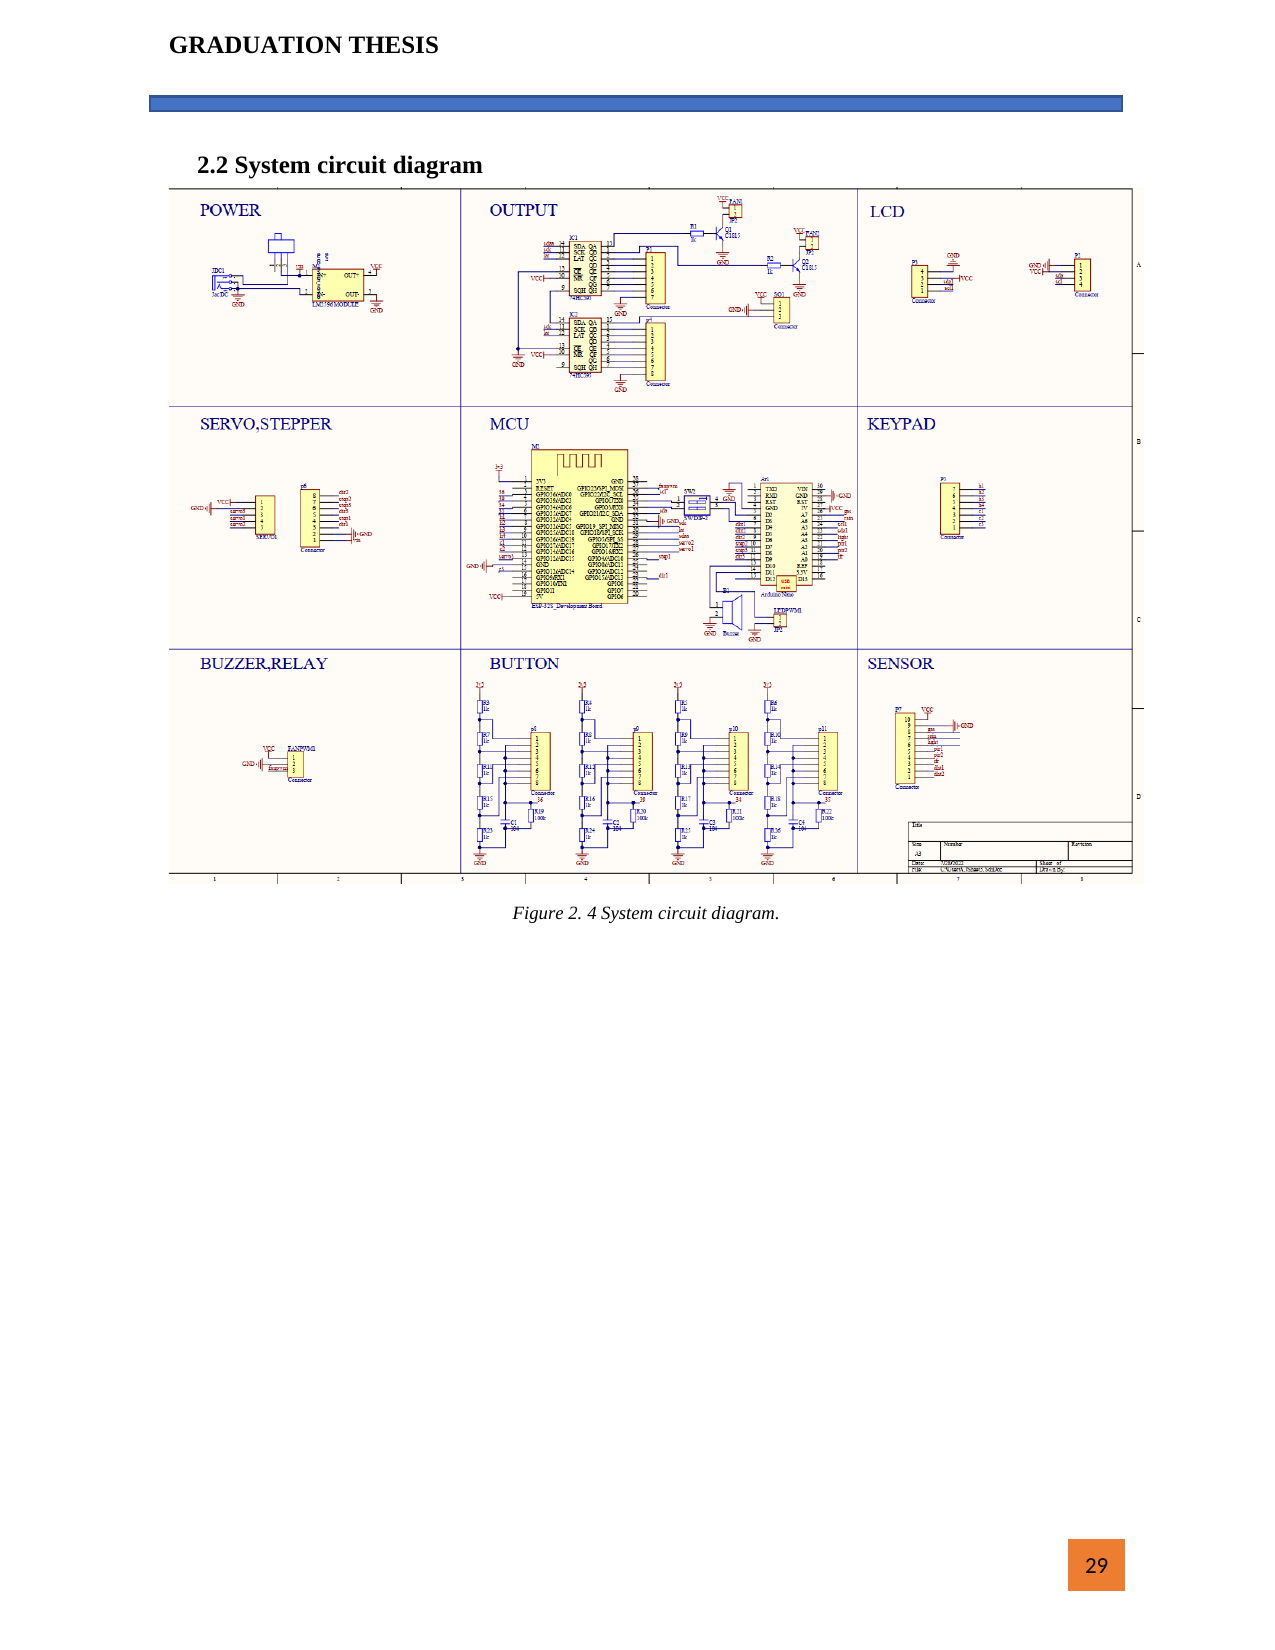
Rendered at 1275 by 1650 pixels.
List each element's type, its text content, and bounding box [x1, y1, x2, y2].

picture [168, 187, 1144, 884]
subtitle System circuit diagram [197, 150, 1125, 179]
